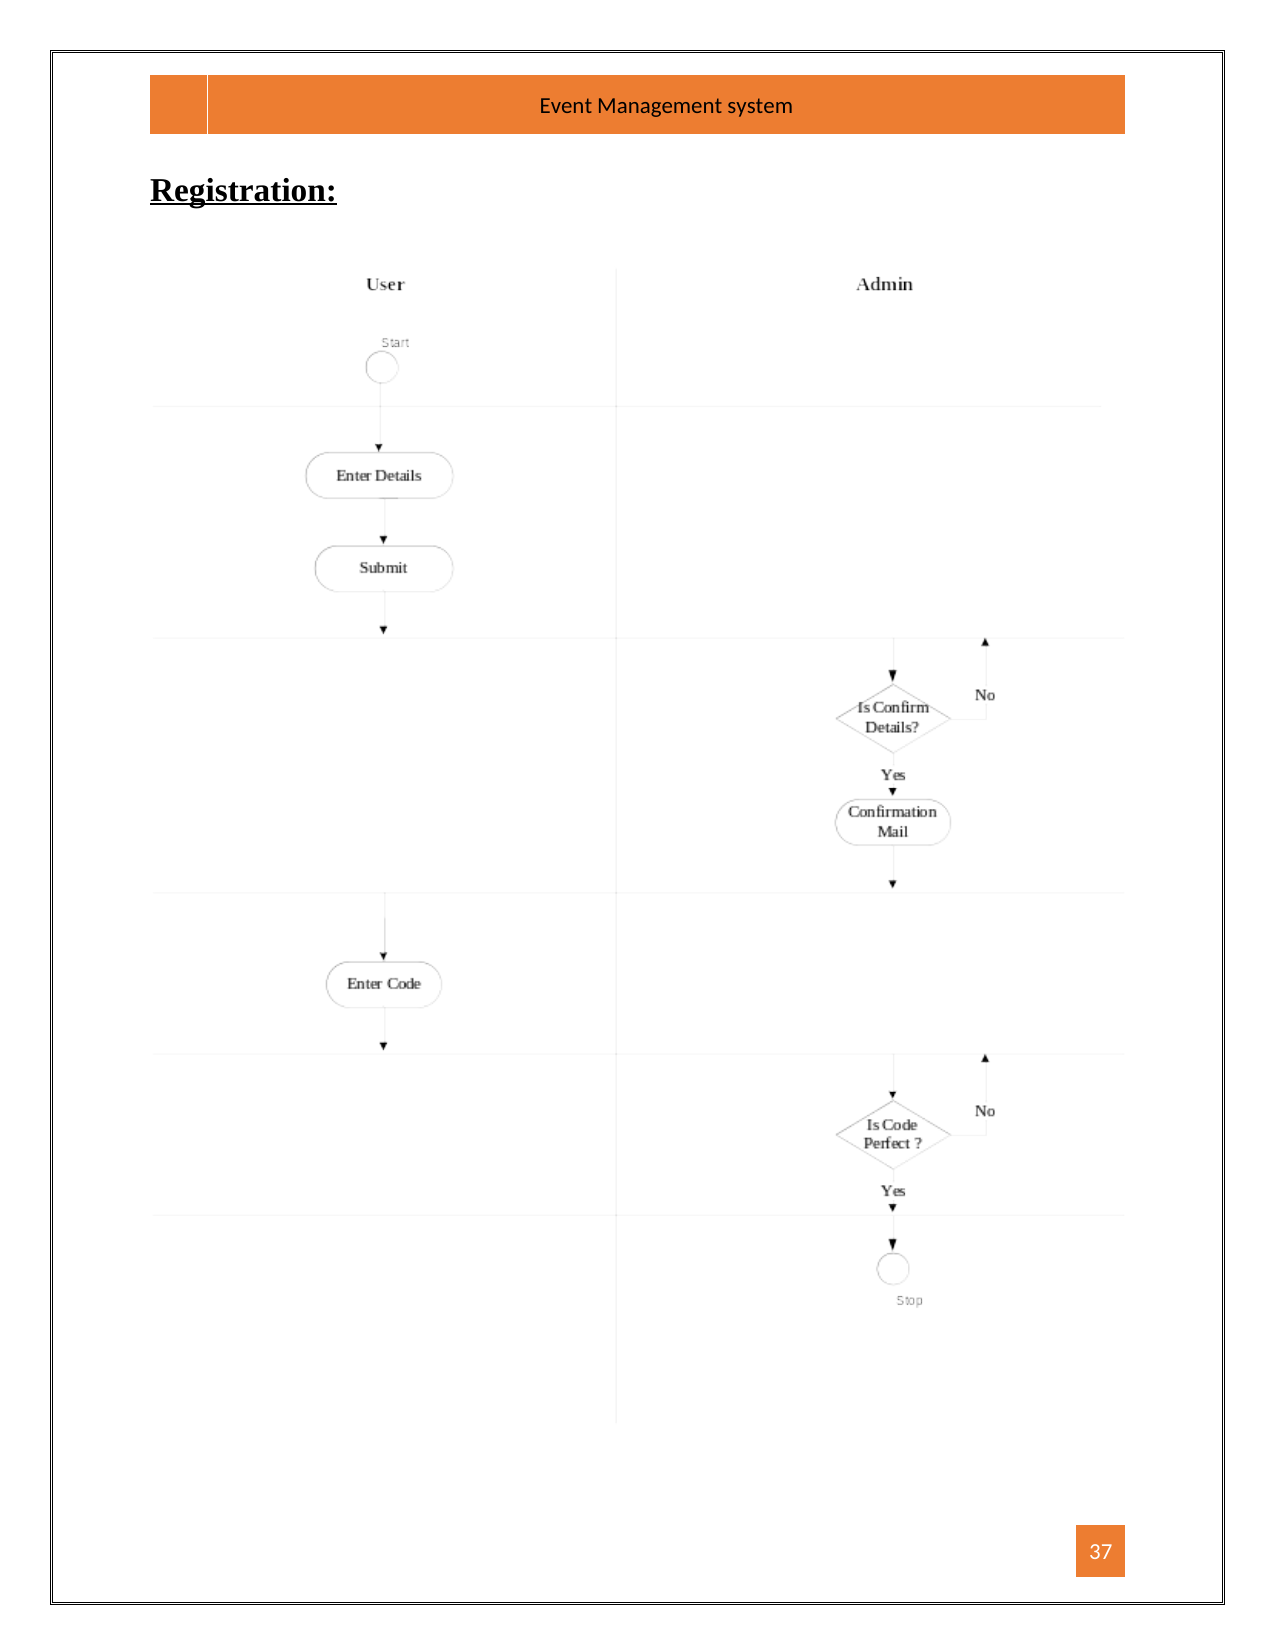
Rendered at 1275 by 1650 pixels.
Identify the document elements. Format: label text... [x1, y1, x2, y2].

text Registration: [150, 170, 1125, 1424]
